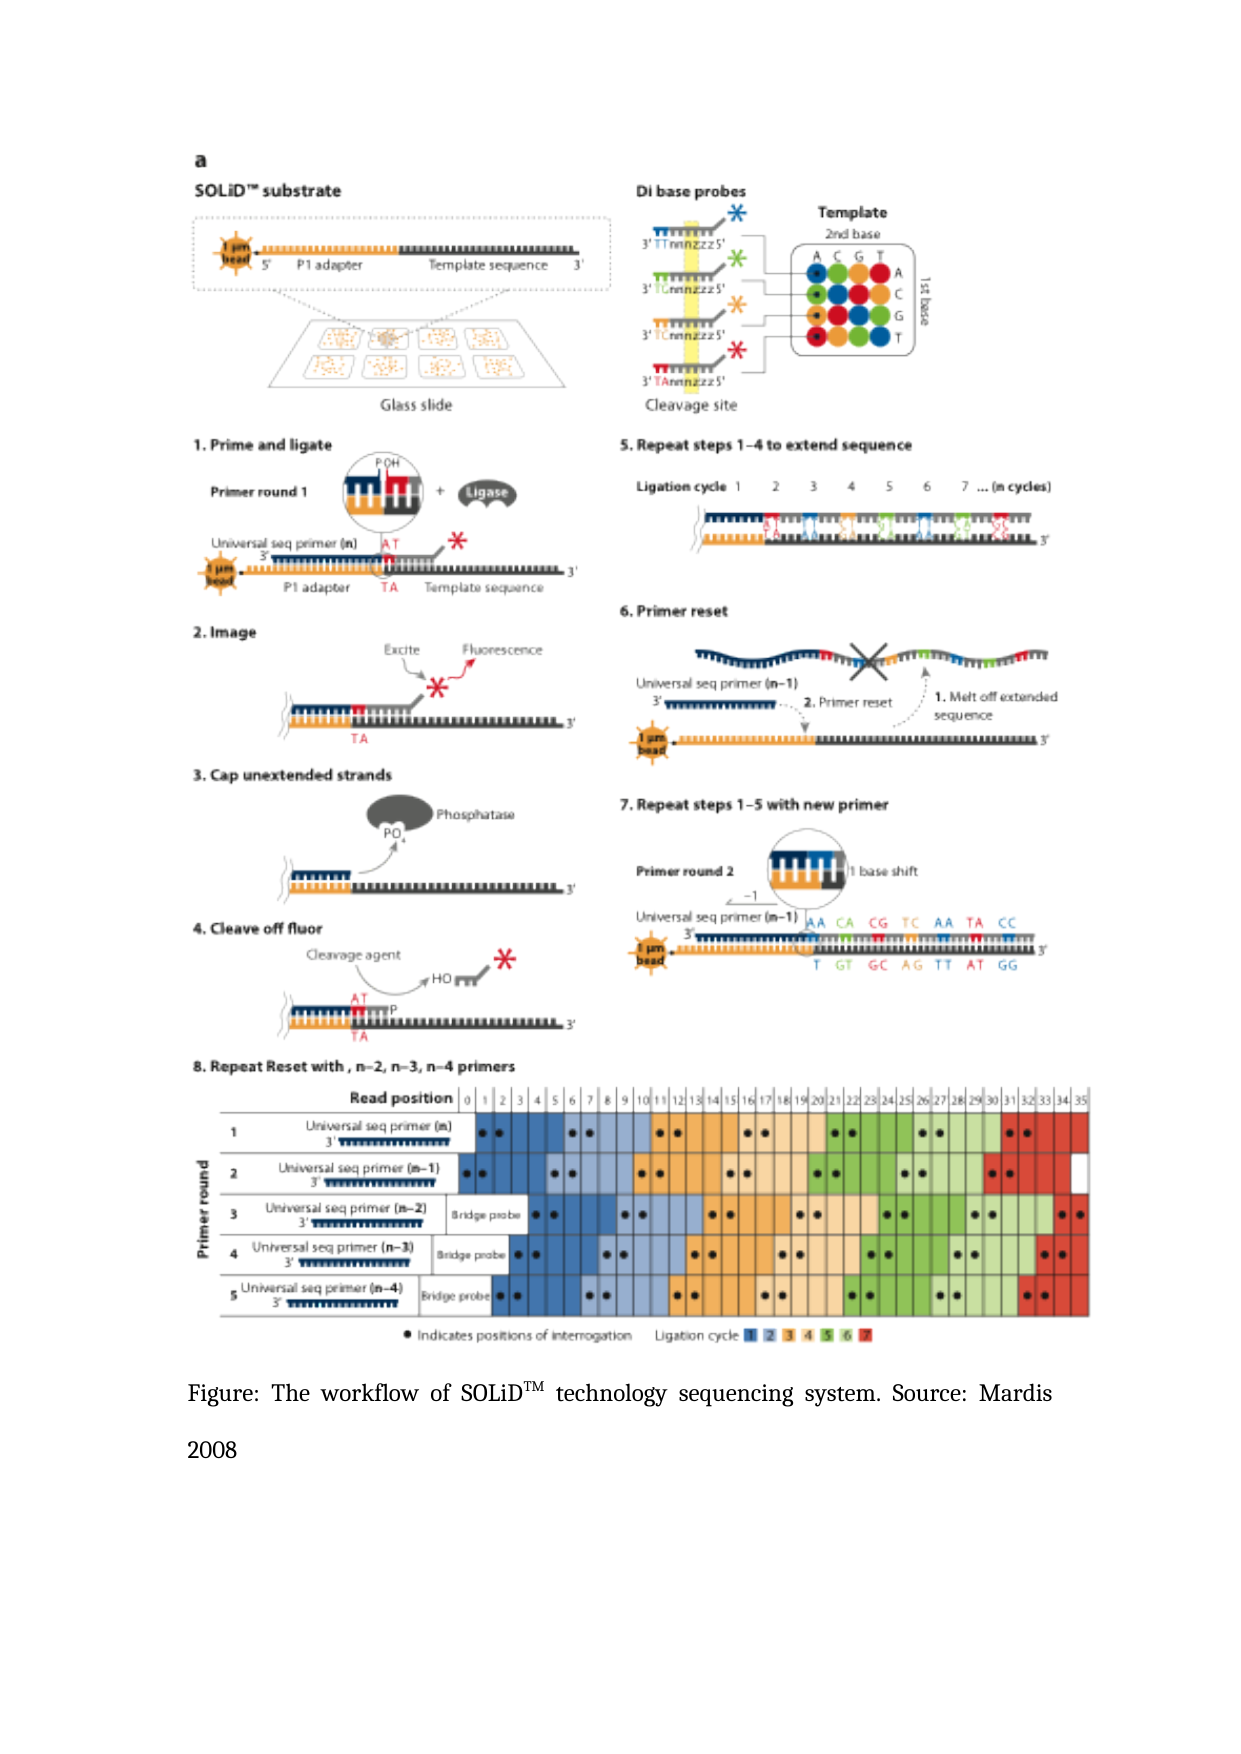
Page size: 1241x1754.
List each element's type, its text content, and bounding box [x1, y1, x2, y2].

text Figure: The workflow of SOLiDTM technology sequencing system. Source: Mardis 2008 [187, 1379, 1053, 1465]
picture [187, 150, 1104, 1350]
